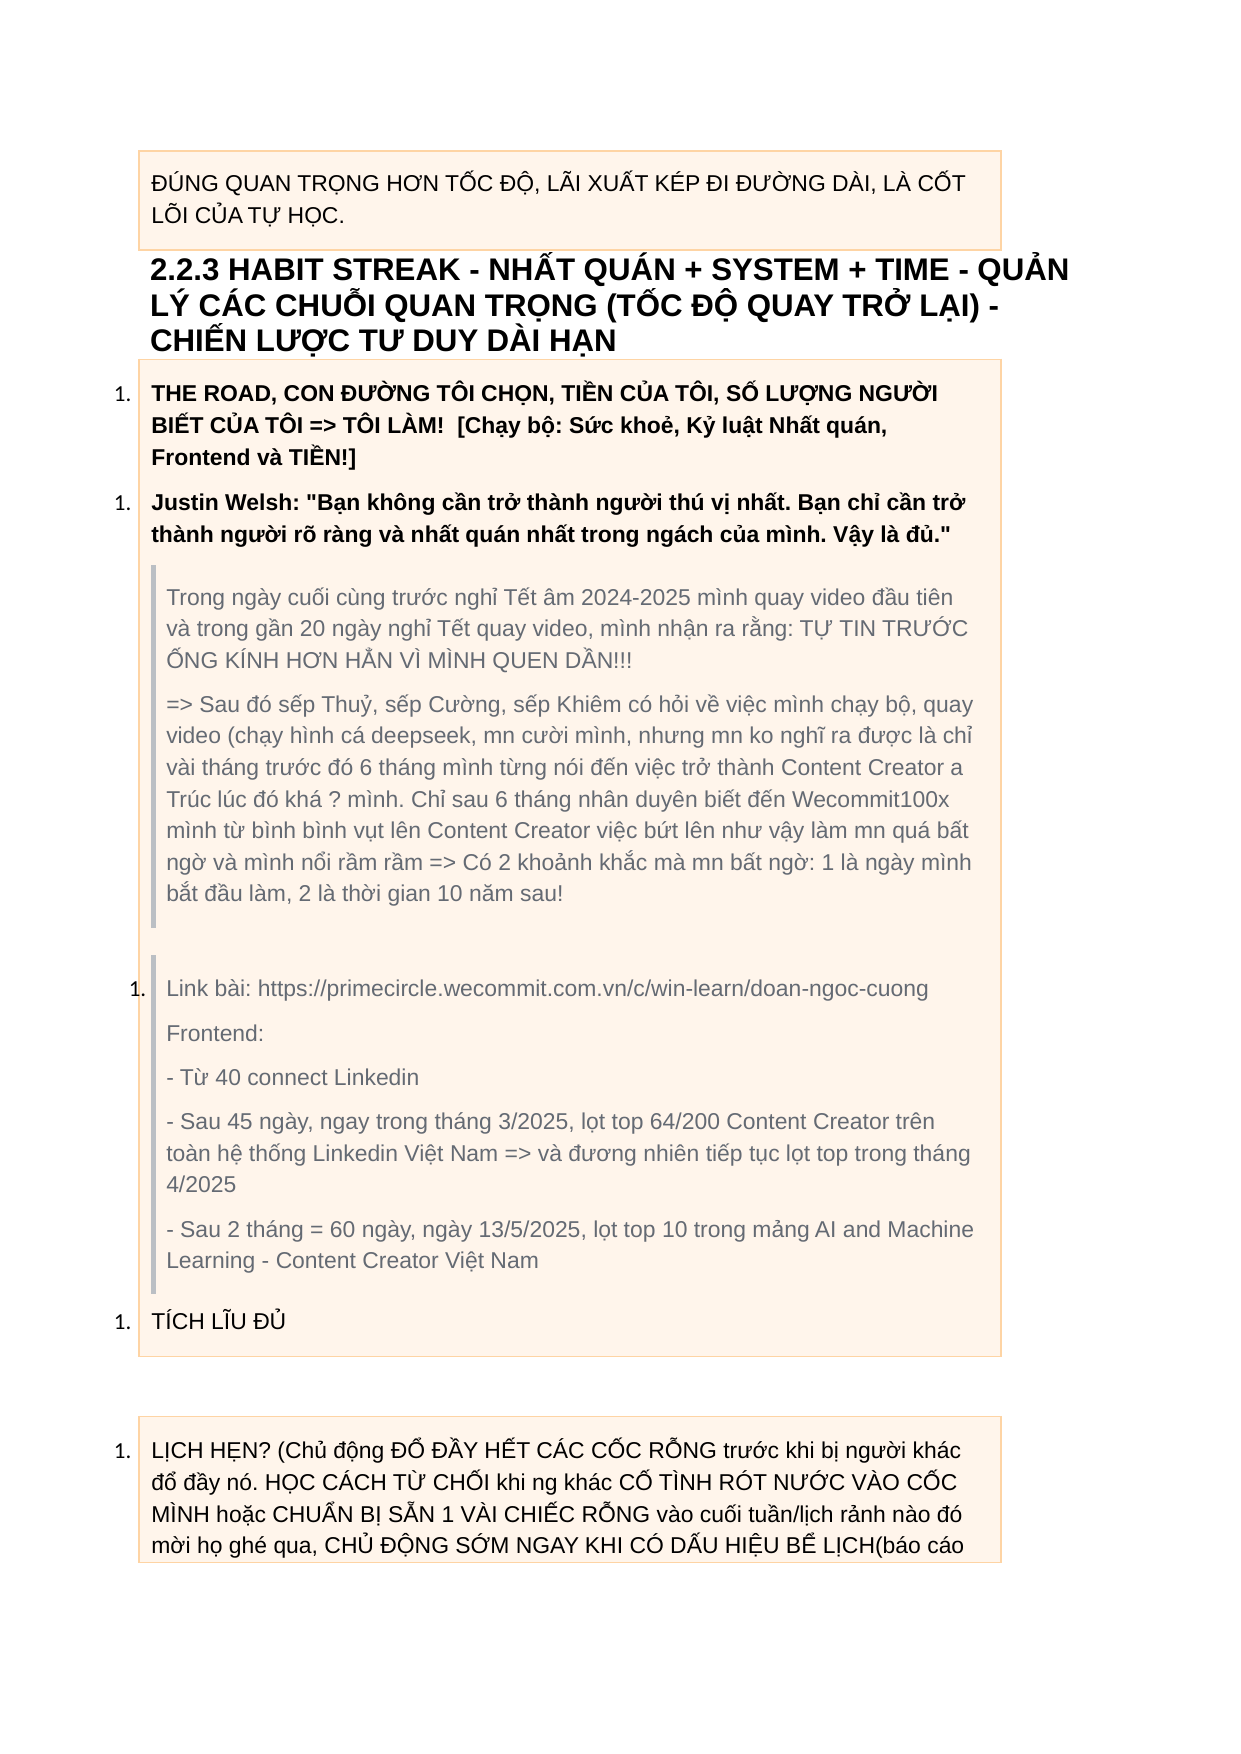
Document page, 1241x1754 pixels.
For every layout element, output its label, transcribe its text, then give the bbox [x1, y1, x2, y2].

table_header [140, 152, 1000, 249]
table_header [140, 1417, 1000, 1562]
table_header THE ROAD, CON ĐƯỜNG TÔI CHỌN, TIỀN CỦA TÔI, SỐ LƯỢNG NGƯỜI BIẾT CỦA TÔI => TÔI LÀM! [Chạy bộ: Sức khoẻ, Kỷ luật Nhất quán, Frontend và TIỀN!] Justin Welsh: "Bạn không cần trở thành người thú vị nhất. Bạn chỉ cần trở thành người rõ ràng và nhất quán nhất trong ngách của mình. Vậy là đủ." TÍCH LĨU ĐỦ [140, 360, 1000, 1356]
